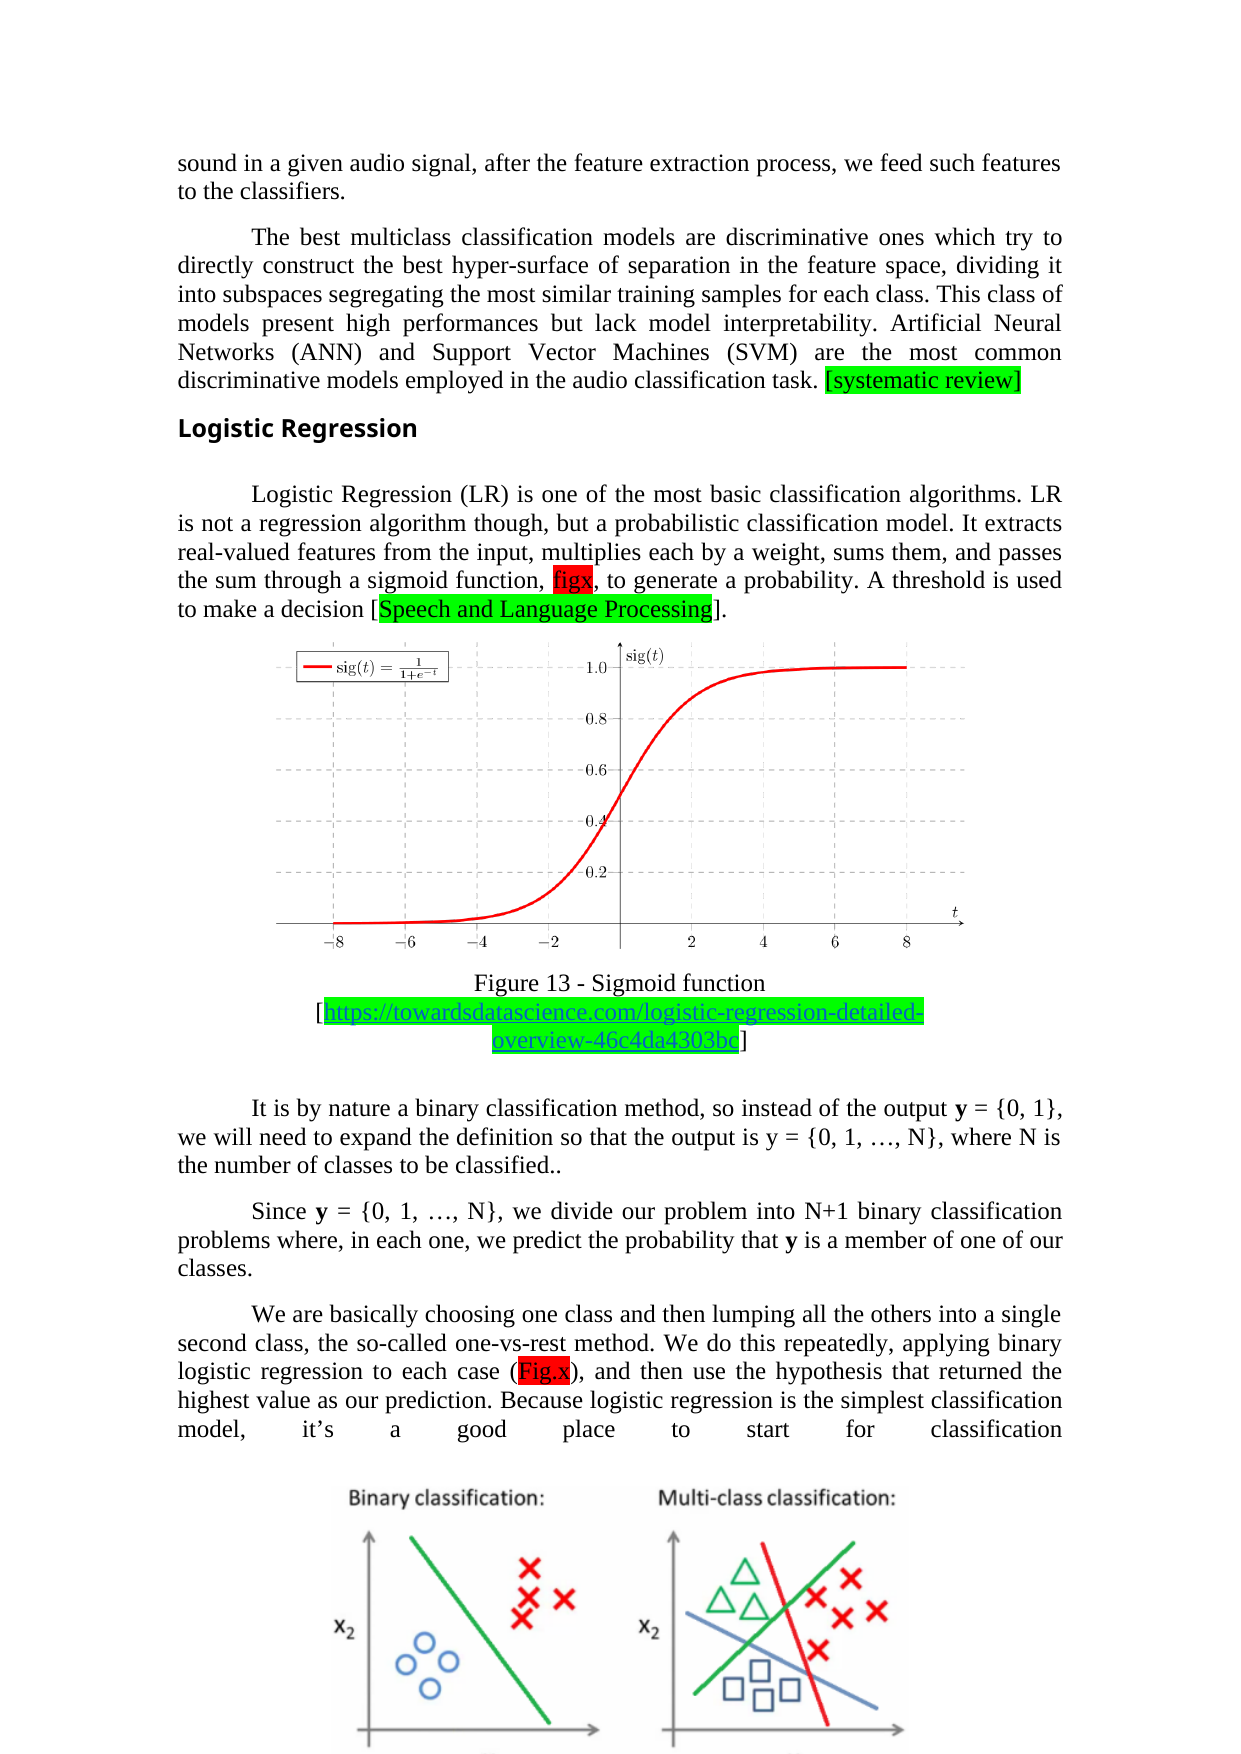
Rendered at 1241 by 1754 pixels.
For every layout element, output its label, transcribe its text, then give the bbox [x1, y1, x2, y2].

text The best multiclass classification models are discriminative ones which try to directly construct the best hyper-surface of separation in the feature space, dividing it into subspaces segregating the most similar training samples for each class. This class of models present high performances but lack model interpretability. Artificial Neural Networks (ANN) and Support Vector Machines (SVM) are the most common discriminative models employed in the audio classification task. [systematic review] [177, 222, 1063, 394]
picture [272, 638, 967, 958]
text Since y = {0, 1, …, N}, we divide our problem into N+1 binary classification problems where, in each one, we predict the probability that y is a member of one of our classes. [177, 1196, 1063, 1282]
picture [331, 1484, 909, 1754]
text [177, 148, 1063, 205]
subtitle Logistic Regression [177, 411, 1063, 445]
text Logistic Regression (LR) is one of the most basic classification algorithms. LR is not a regression algorithm though, but a probabilistic classification model. It extracts real-valued features from the input, multiplies each by a weight, sums them, and passes the sum through a sigmoid function, figx, to generate a probability. A threshold is used to make a decision [Speech and Language Processing]. [177, 479, 1063, 623]
